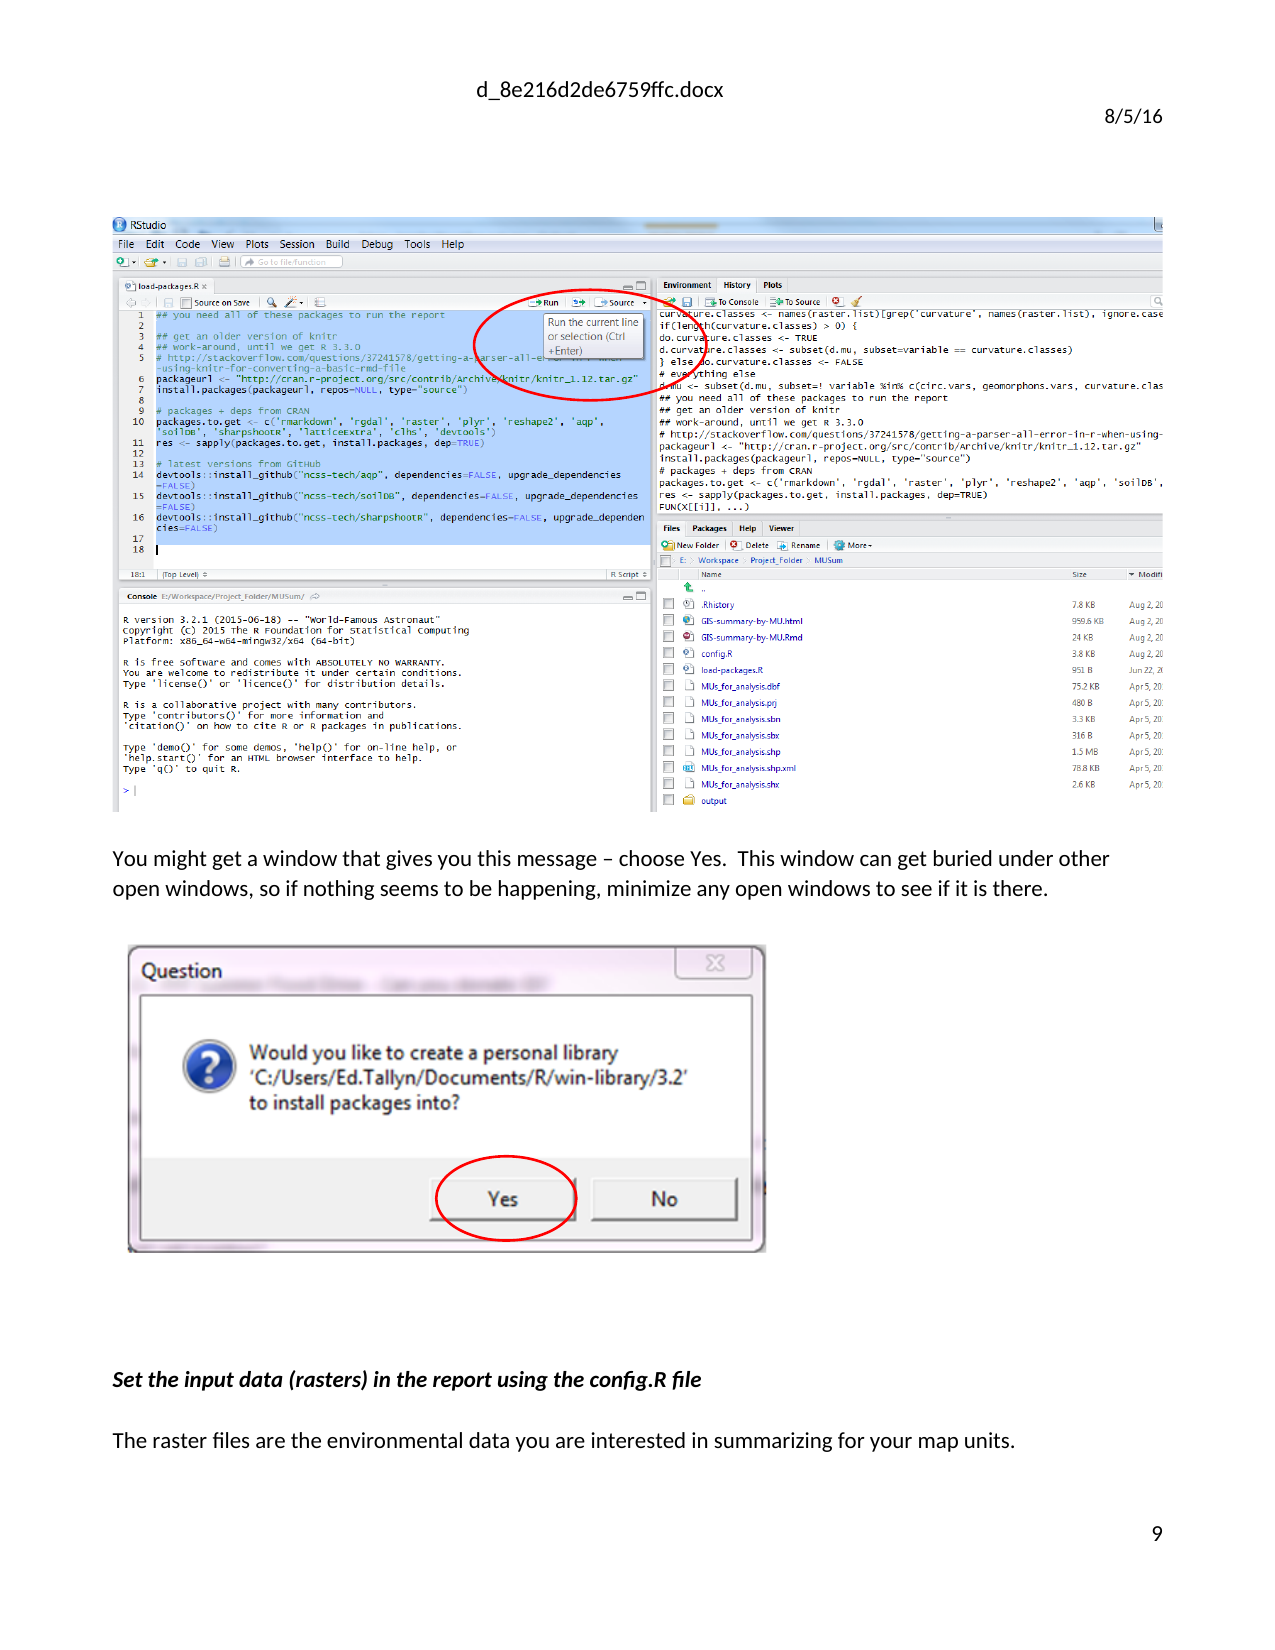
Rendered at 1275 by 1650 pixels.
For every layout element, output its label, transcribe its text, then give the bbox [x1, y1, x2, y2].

subtitle Set the input data (rasters) in the report using the config.R file [112, 1365, 1162, 1393]
list You might get a window that gives you this message – choose Yes. This window can get buried under other open windows, so if nothing seems to be happening, minimize any open windows to see if it is there. [112, 844, 1162, 902]
list The raster files are the environmental data you are interested in summarizing for your map units. [112, 1426, 1162, 1454]
picture [112, 217, 1163, 812]
picture [112, 934, 813, 1273]
